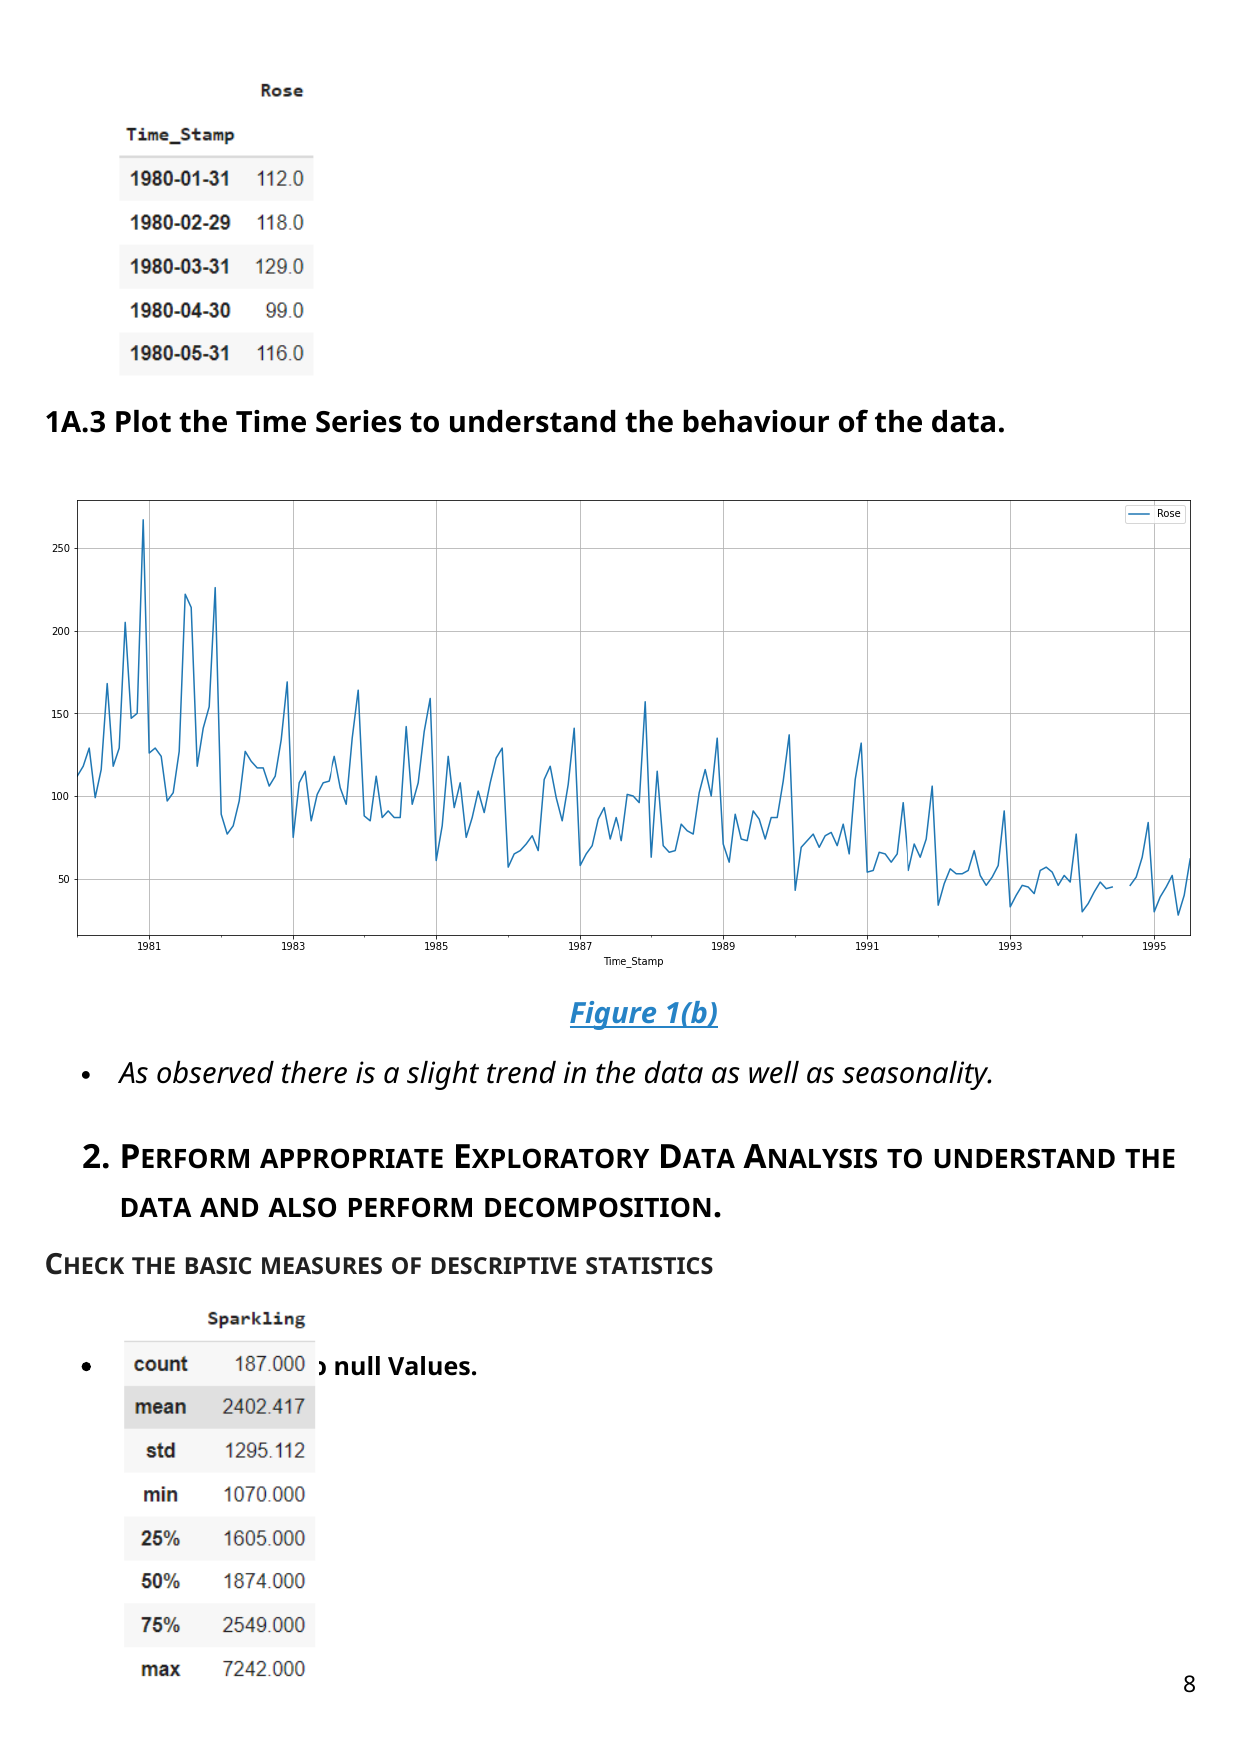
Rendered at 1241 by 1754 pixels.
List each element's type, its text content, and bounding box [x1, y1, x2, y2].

picture [118, 1297, 319, 1695]
text Figure 1(b) [494, 993, 1196, 1032]
picture [119, 75, 321, 378]
list Sparkling has no null Values. [319, 1349, 1196, 1383]
subtitle 1A.3 Plot the Time Series to understand the behaviour of the data. [44, 401, 1196, 441]
subtitle Check the basic measures of descriptive statistics [44, 1243, 1196, 1283]
list As observed there is a slight trend in the data as well as seasonality. [82, 1052, 1196, 1092]
picture [44, 494, 1196, 974]
subtitle Perform appropriate Exploratory Data Analysis to understand the data and also perform decomposition. [82, 1132, 1196, 1227]
